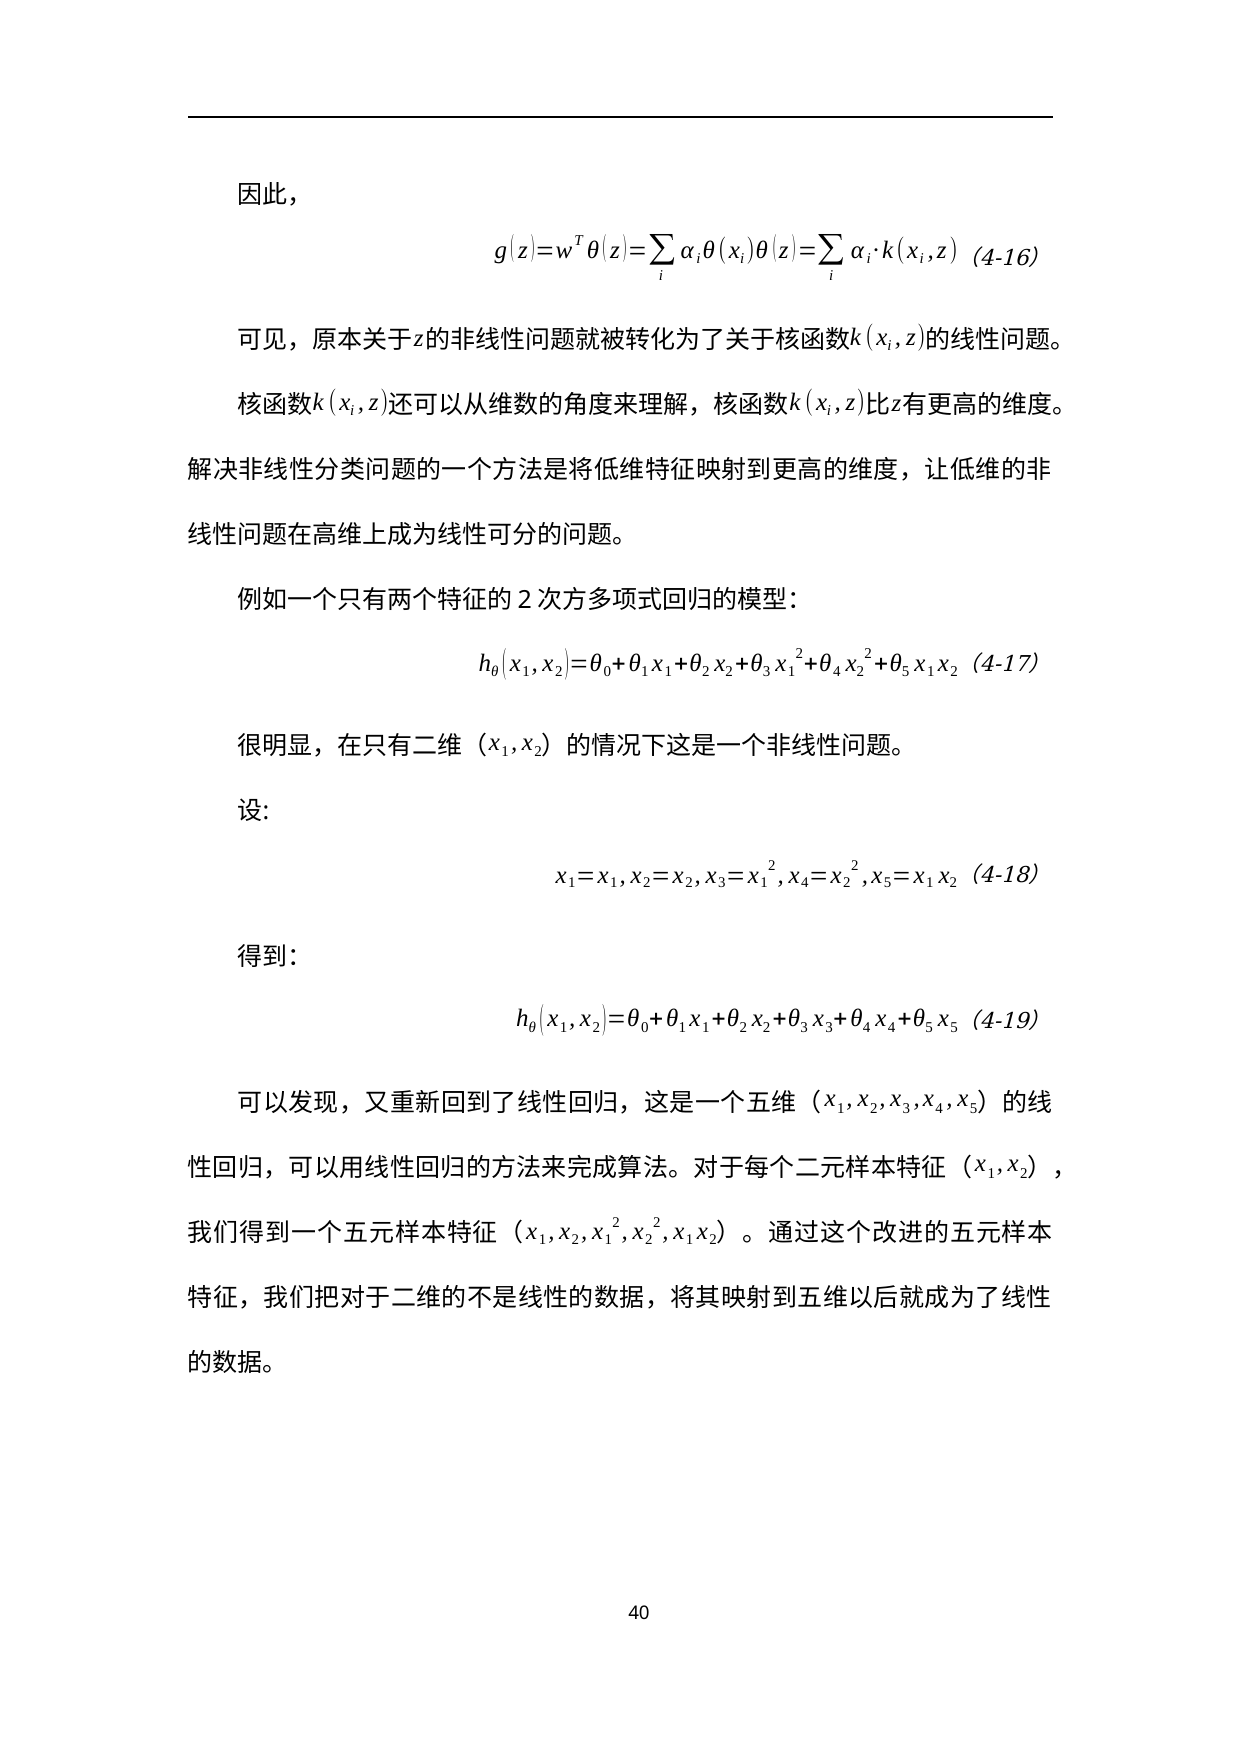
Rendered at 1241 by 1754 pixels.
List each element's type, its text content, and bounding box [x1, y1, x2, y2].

list 因此， [187, 160, 1053, 225]
list 可以发现，又重新回到了线性回归，这是一个五维（）的线性回归，可以用线性回归的方法来完成算法。对于每个二元样本特征（），我们得到一个五元样本特征（）。通过这个改进的五元样本特征，我们把对于二维的不是线性的数据，将其映射到五维以后就成为了线性的数据。 [187, 1068, 1053, 1393]
list 例如一个只有两个特征的2次方多项式回归的模型： [187, 566, 1053, 631]
list 得到： [187, 922, 1053, 987]
text （4-19） [187, 987, 1053, 1052]
text （4-18） [187, 841, 1053, 906]
text （4-17） [187, 631, 1053, 696]
list 设: [187, 776, 1053, 841]
list 可见，原本关于的非线性问题就被转化为了关于核函数的线性问题。 [187, 306, 1053, 371]
text （4-16） [187, 225, 1053, 290]
list 核函数还可以从维数的角度来理解，核函数比有更高的维度。解决非线性分类问题的一个方法是将低维特征映射到更高的维度，让低维的非线性问题在高维上成为线性可分的问题。 [187, 371, 1053, 566]
list 很明显，在只有二维（）的情况下这是一个非线性问题。 [187, 711, 1053, 776]
